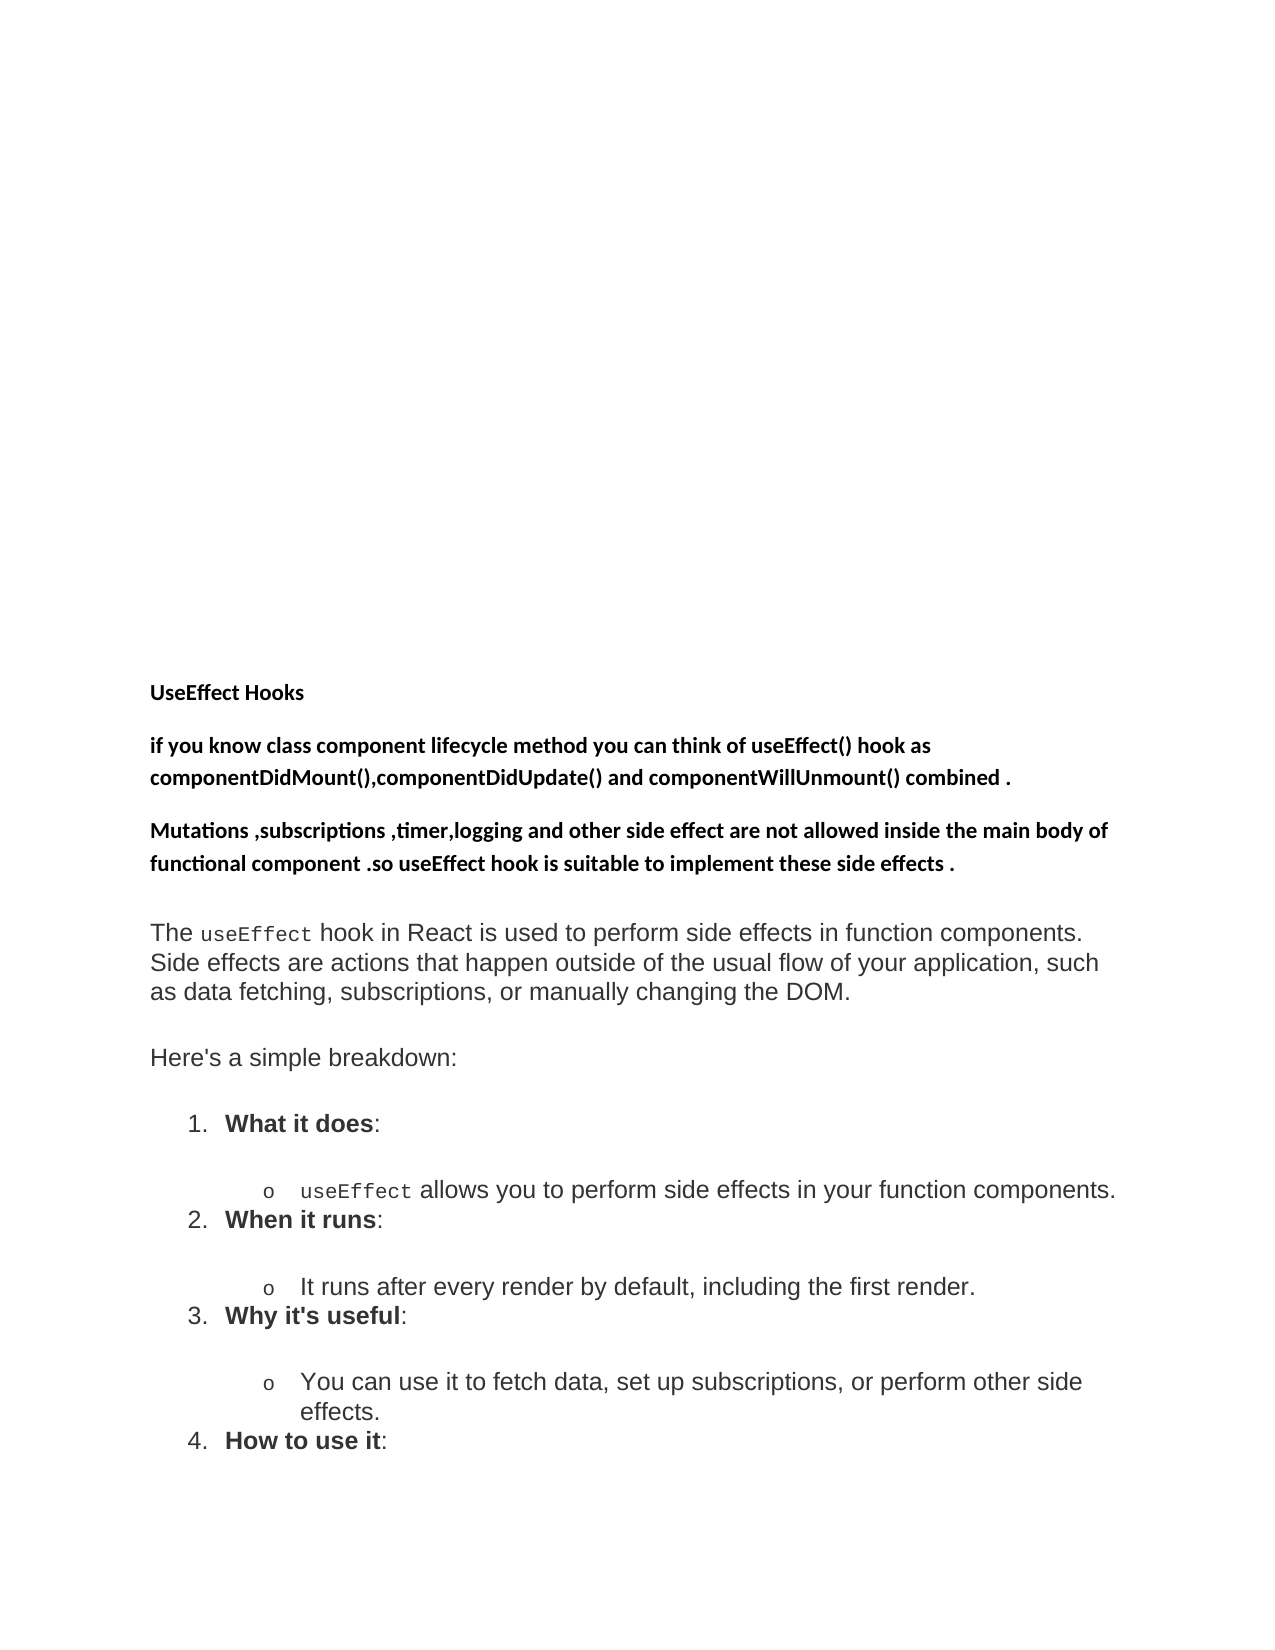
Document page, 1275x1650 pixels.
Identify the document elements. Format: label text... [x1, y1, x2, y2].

list When it runs: [187, 1205, 1125, 1234]
text Mutations ,subscriptions ,timer,logging and other side effect are not allowed inside the main body of functional component .so useEffect hook is suitable to implement these side effects . [150, 816, 1125, 877]
list How to use it: [187, 1426, 1125, 1454]
text UseEffect Hooks [150, 678, 1125, 706]
text Here's a simple breakdown: [150, 1043, 1125, 1072]
list useEffect allows you to perform side effects in your function components. [262, 1176, 1125, 1205]
list You can use it to fetch data, set up subscriptions, or perform other side effects. [262, 1367, 1125, 1426]
list It runs after every render by default, including the first render. [262, 1271, 1125, 1301]
text if you know class component lifecycle method you can think of useEffect() hook as componentDidMount(),componentDidUpdate() and componentWillUnmount() combined . [150, 731, 1125, 791]
list What it does: [187, 1109, 1125, 1138]
list Why it's useful: [187, 1301, 1125, 1330]
text The useEffect hook in React is used to perform side effects in function components. Side effects are actions that happen outside of the usual flow of your application, such as data fetching, subscriptions, or manually changing the DOM. [150, 918, 1125, 1006]
